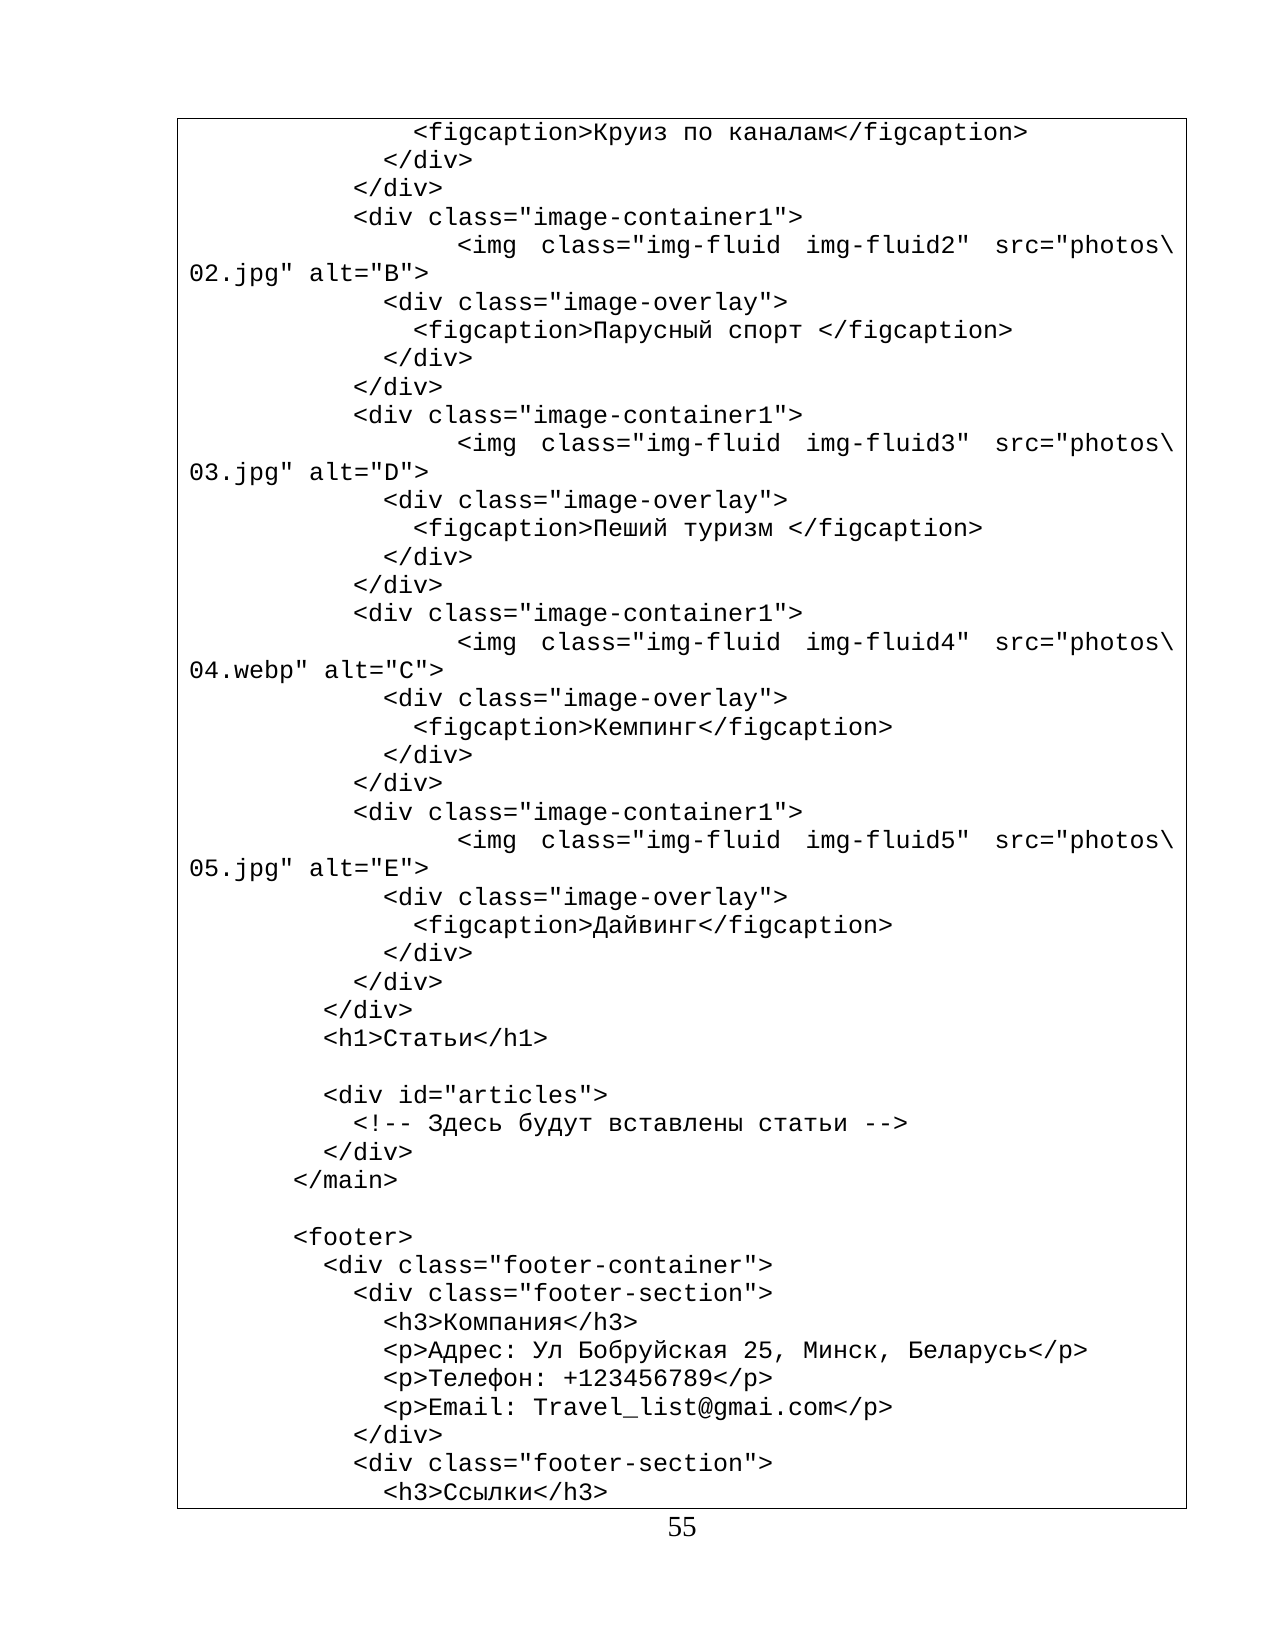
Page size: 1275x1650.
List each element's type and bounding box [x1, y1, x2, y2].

table_header [178, 119, 1186, 1507]
